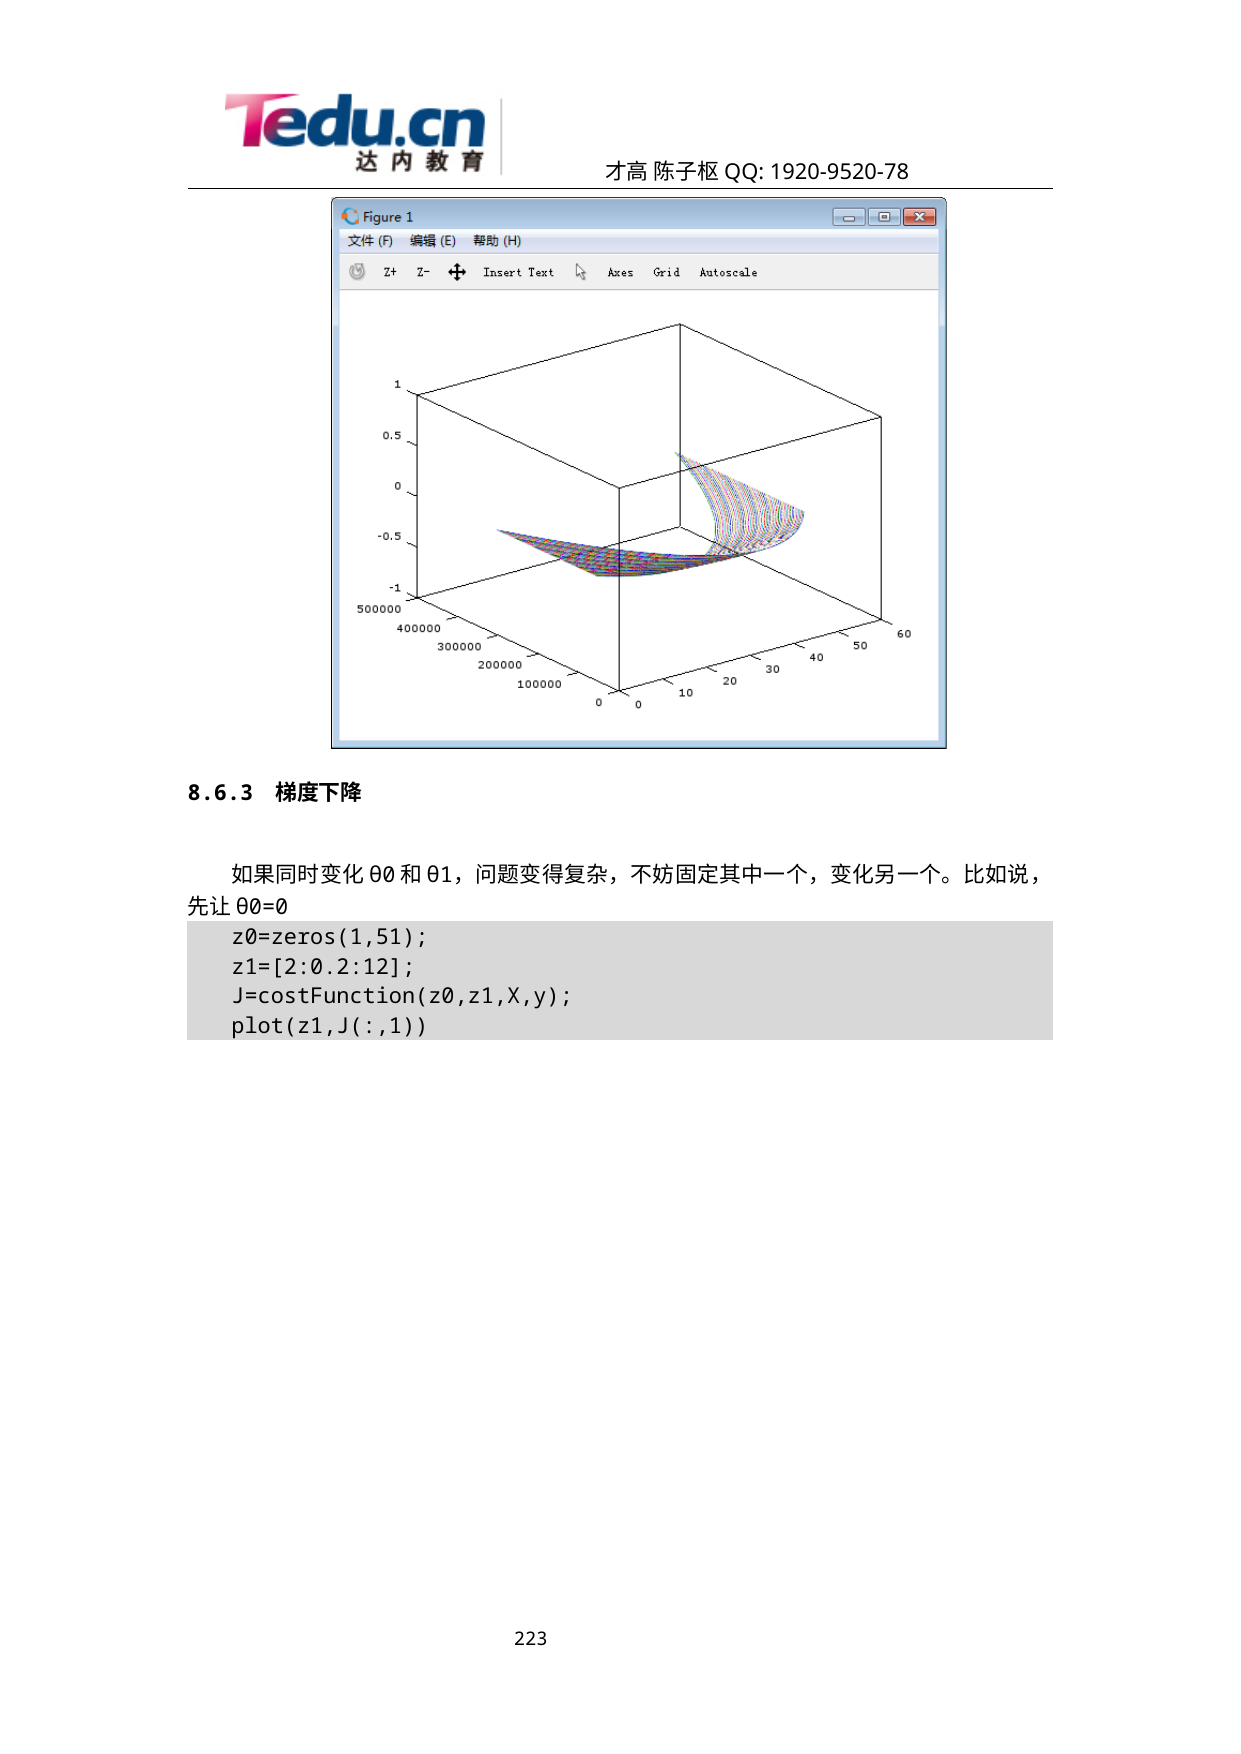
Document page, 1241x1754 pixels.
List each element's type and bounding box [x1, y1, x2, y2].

picture [225, 88, 507, 180]
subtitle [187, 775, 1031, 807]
picture [331, 197, 947, 749]
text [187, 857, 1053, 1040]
